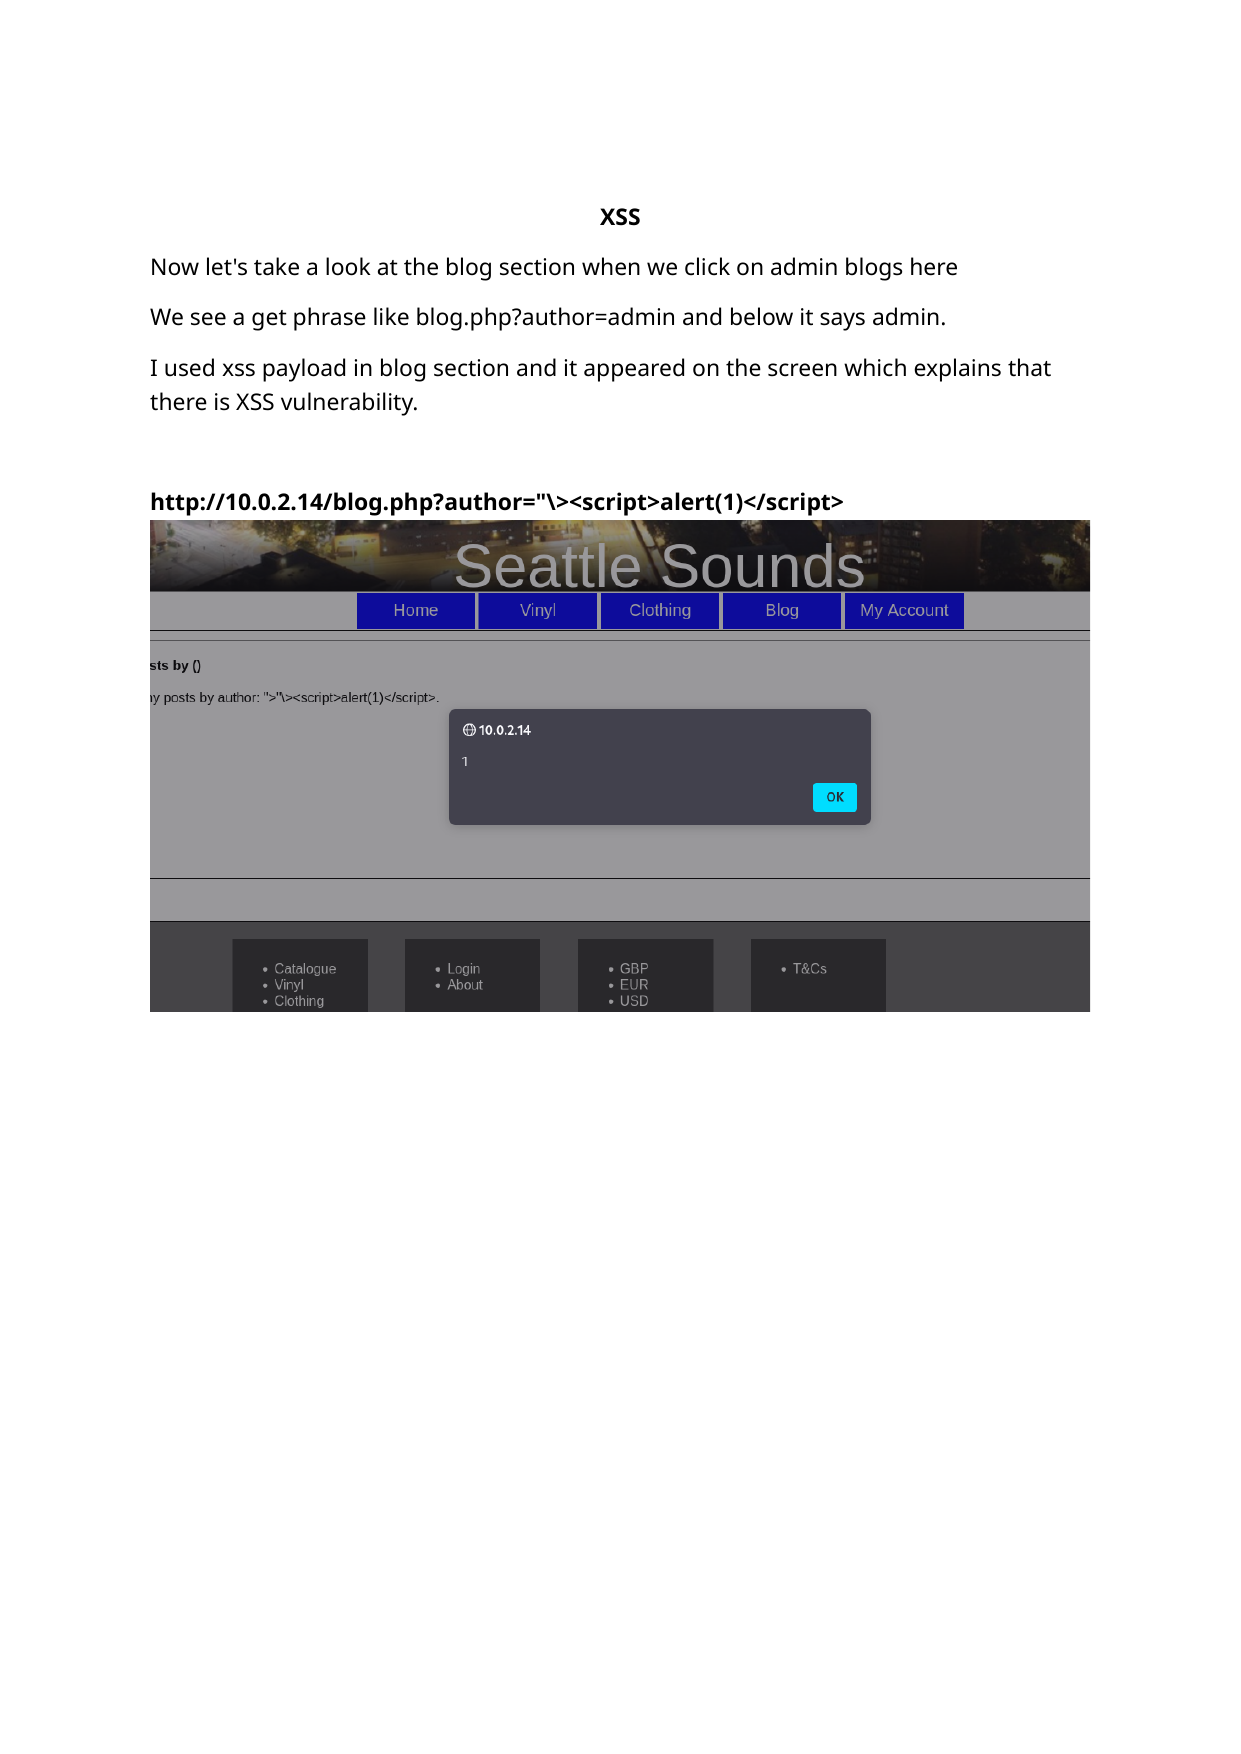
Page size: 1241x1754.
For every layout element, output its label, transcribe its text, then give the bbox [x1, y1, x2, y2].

text Now let's take a look at the blog section when we click on admin blogs here [150, 251, 1090, 282]
text http://10.0.2.14/blog.php?author="\><script>alert(1)</script> [150, 486, 1090, 520]
text I used xss payload in blog section and it appeared on the screen which explains that there is XSS vulnerability. [150, 352, 1090, 417]
text We see a get phrase like blog.php?author=admin and below it says admin. [150, 301, 1090, 332]
picture [150, 520, 1091, 1012]
text XSS [150, 200, 1090, 232]
